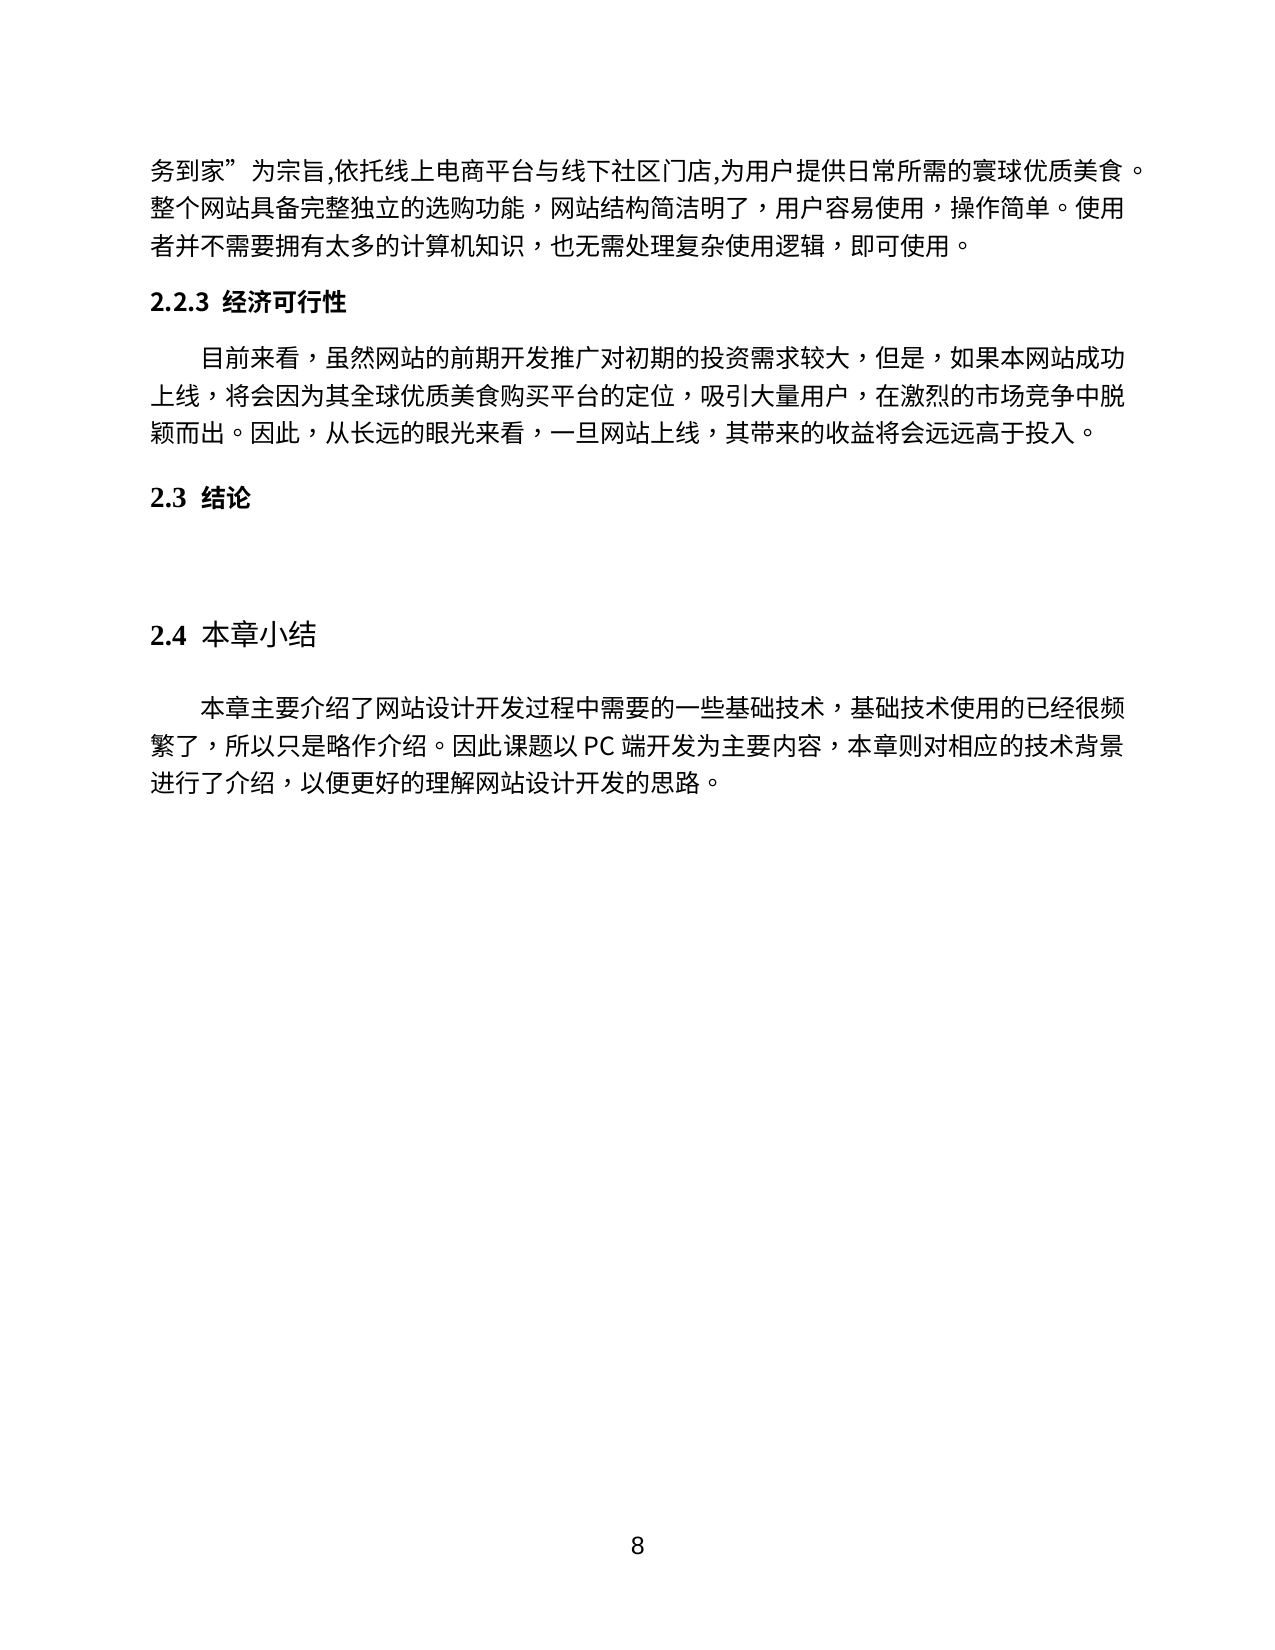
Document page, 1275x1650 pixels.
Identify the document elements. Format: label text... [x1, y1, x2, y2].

text 2.2.3 经济可行性 [150, 281, 1125, 319]
text 目前来看，虽然网站的前期开发推广对初期的投资需求较大，但是，如果本网站成功上线，将会因为其全球优质美食购买平台的定位，吸引大量用户，在激烈的市场竞争中脱颖而出。因此，从长远的眼光来看，一旦网站上线，其带来的收益将会远远高于投入。 [150, 337, 1125, 450]
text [150, 150, 1125, 262]
text 2.3 结论 [150, 487, 1125, 512]
text 2.4 本章小结 [150, 625, 1125, 650]
text 本章主要介绍了网站设计开发过程中需要的一些基础技术，基础技术使用的已经很频繁了，所以只是略作介绍。因此课题以PC端开发为主要内容，本章则对相应的技术背景进行了介绍，以便更好的理解网站设计开发的思路。 [150, 687, 1125, 800]
